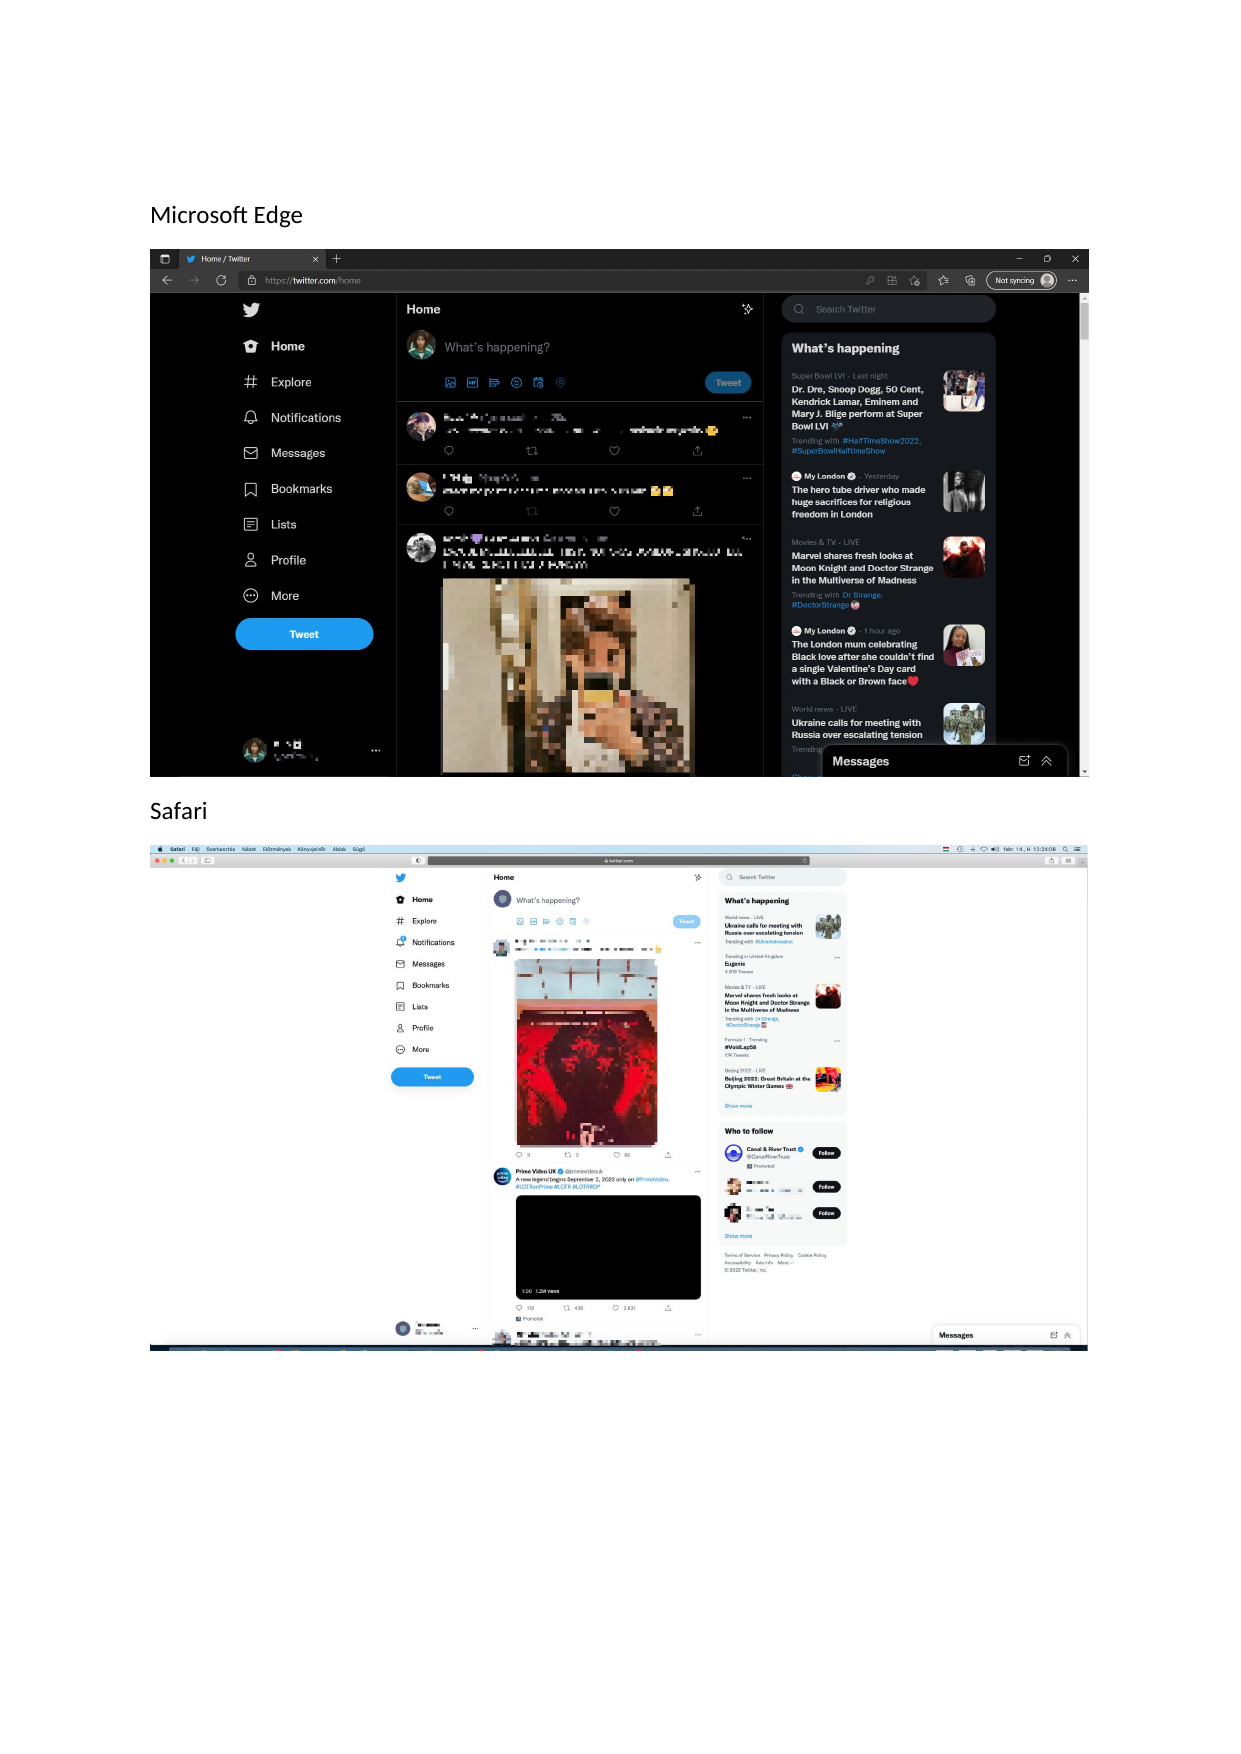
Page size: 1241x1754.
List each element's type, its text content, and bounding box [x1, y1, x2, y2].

text Microsoft Edge [150, 199, 1090, 230]
picture [150, 249, 1089, 777]
picture [150, 845, 1088, 1351]
text Safari [150, 796, 1090, 826]
